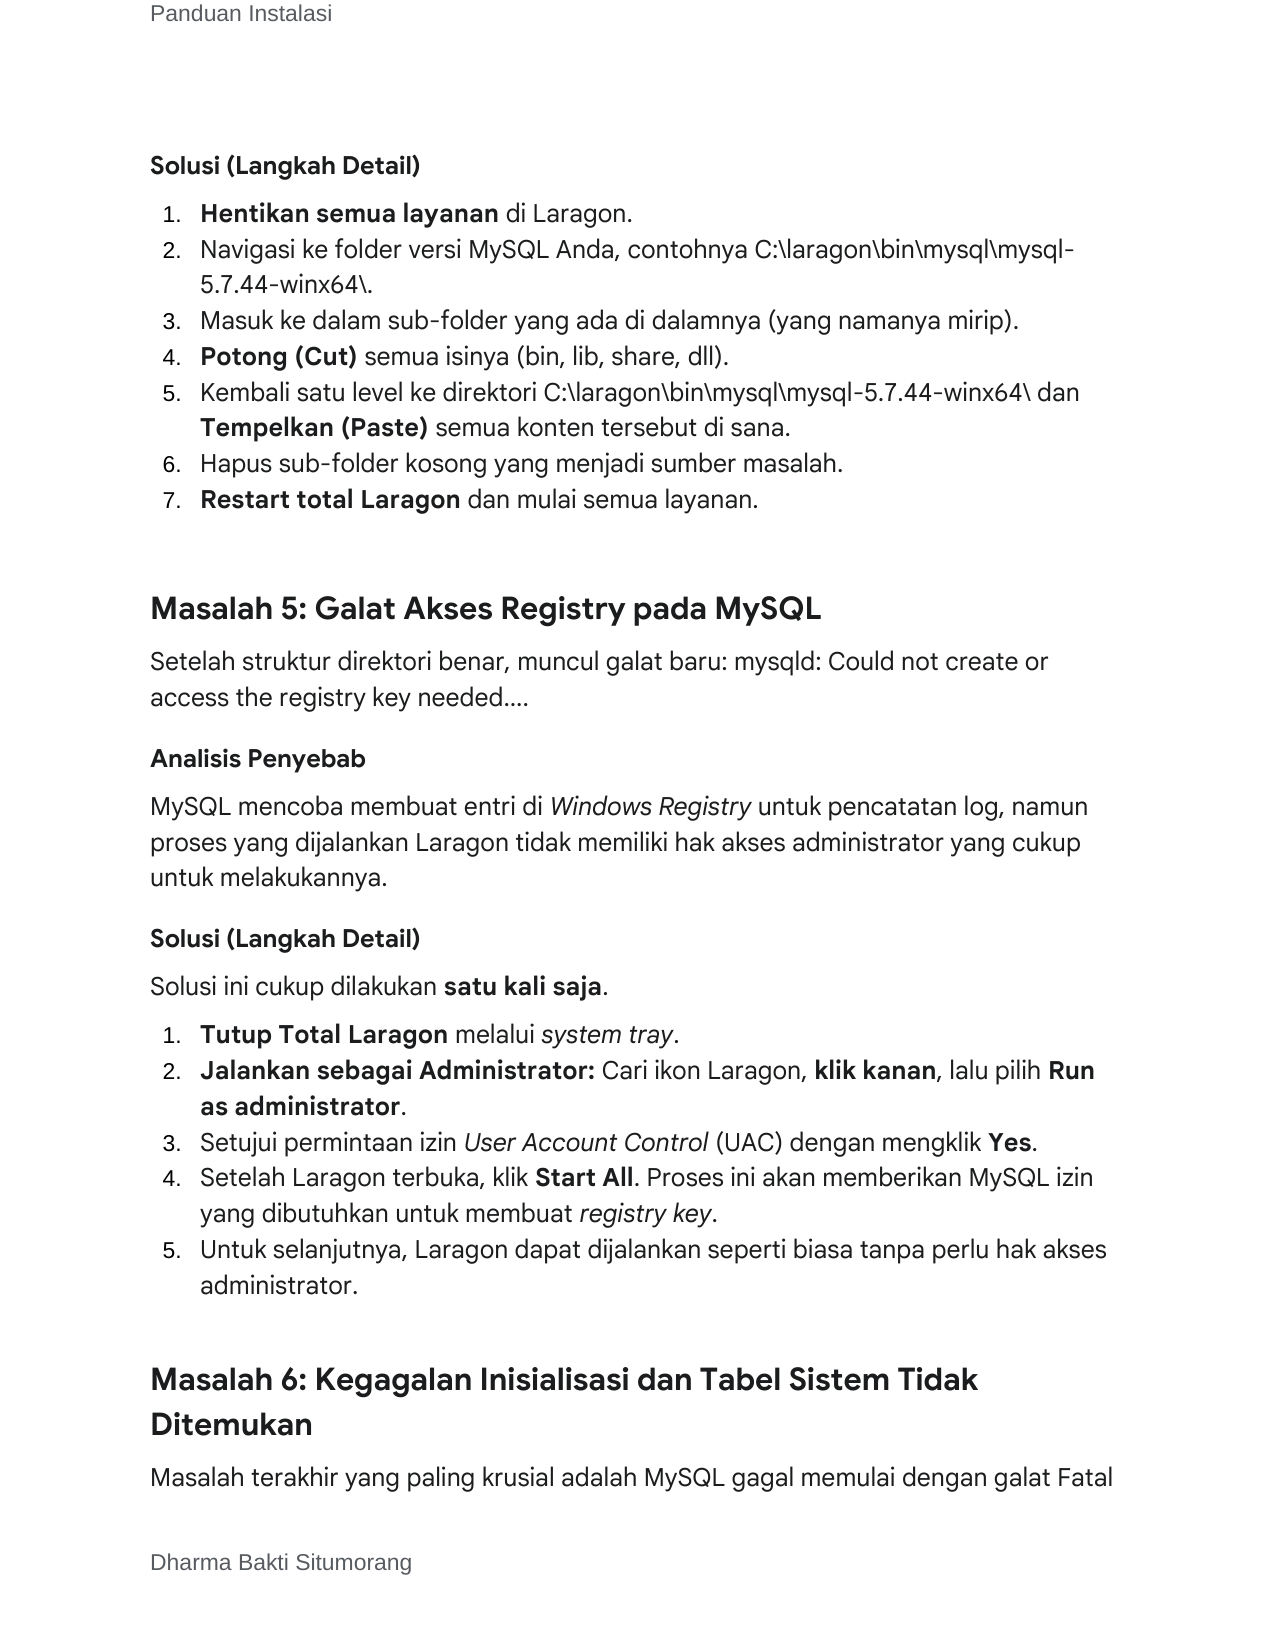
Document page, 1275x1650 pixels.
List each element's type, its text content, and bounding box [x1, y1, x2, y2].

subtitle Masalah 6: Kegagalan Inisialisasi dan Tabel Sistem Tidak Ditemukan [150, 1361, 1125, 1444]
list Restart total Laragon dan mulai semua layanan. [162, 484, 1125, 515]
subtitle Masalah 5: Galat Akses Registry pada MySQL [150, 589, 1125, 628]
list Hapus sub-folder kosong yang menjadi sumber masalah. [162, 448, 1125, 480]
list Setelah Laragon terbuka, klik Start All. Proses ini akan memberikan MySQL izin yang dibutuhkan untuk membuat registry key. [162, 1163, 1125, 1230]
list Potong (Cut) semua isinya (bin, lib, share, dll). [162, 341, 1125, 372]
subtitle Solusi (Langkah Detail) [150, 923, 1125, 955]
text MySQL mencoba membuat entri di Windows Registry untuk pencatatan log, namun proses yang dijalankan Laragon tidak memiliki hak akses administrator yang cukup untuk melakukannya. [150, 791, 1125, 894]
list Masuk ke dalam sub-folder yang ada di dalamnya (yang namanya mirip). [162, 305, 1125, 337]
text Setelah struktur direktori benar, muncul galat baru: mysqld: Could not create or access the registry key needed.... [150, 646, 1125, 713]
list Setujui permintaan izin User Account Control (UAC) dengan mengklik Yes. [162, 1127, 1125, 1158]
list Untuk selanjutnya, Laragon dapat dijalankan seperti biasa tanpa perlu hak akses administrator. [162, 1234, 1125, 1301]
list Hentikan semua layanan di Laragon. [162, 198, 1125, 229]
subtitle Analisis Penyebab [150, 743, 1125, 774]
subtitle Solusi (Langkah Detail) [150, 150, 1125, 181]
text Solusi ini cukup dilakukan satu kali saja. [150, 972, 1125, 1003]
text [150, 1462, 1125, 1493]
list Tutup Total Laragon melalui system tray. [162, 1020, 1125, 1051]
list Navigasi ke folder versi MySQL Anda, contohnya C:\laragon\bin\mysql\mysql-5.7.44-winx64\. [162, 234, 1125, 301]
list Jalankan sebagai Administrator: Cari ikon Laragon, klik kanan, lalu pilih Run as administrator. [162, 1056, 1125, 1123]
list Kembali satu level ke direktori C:\laragon\bin\mysql\mysql-5.7.44-winx64\ dan Tempelkan (Paste) semua konten tersebut di sana. [162, 377, 1125, 444]
